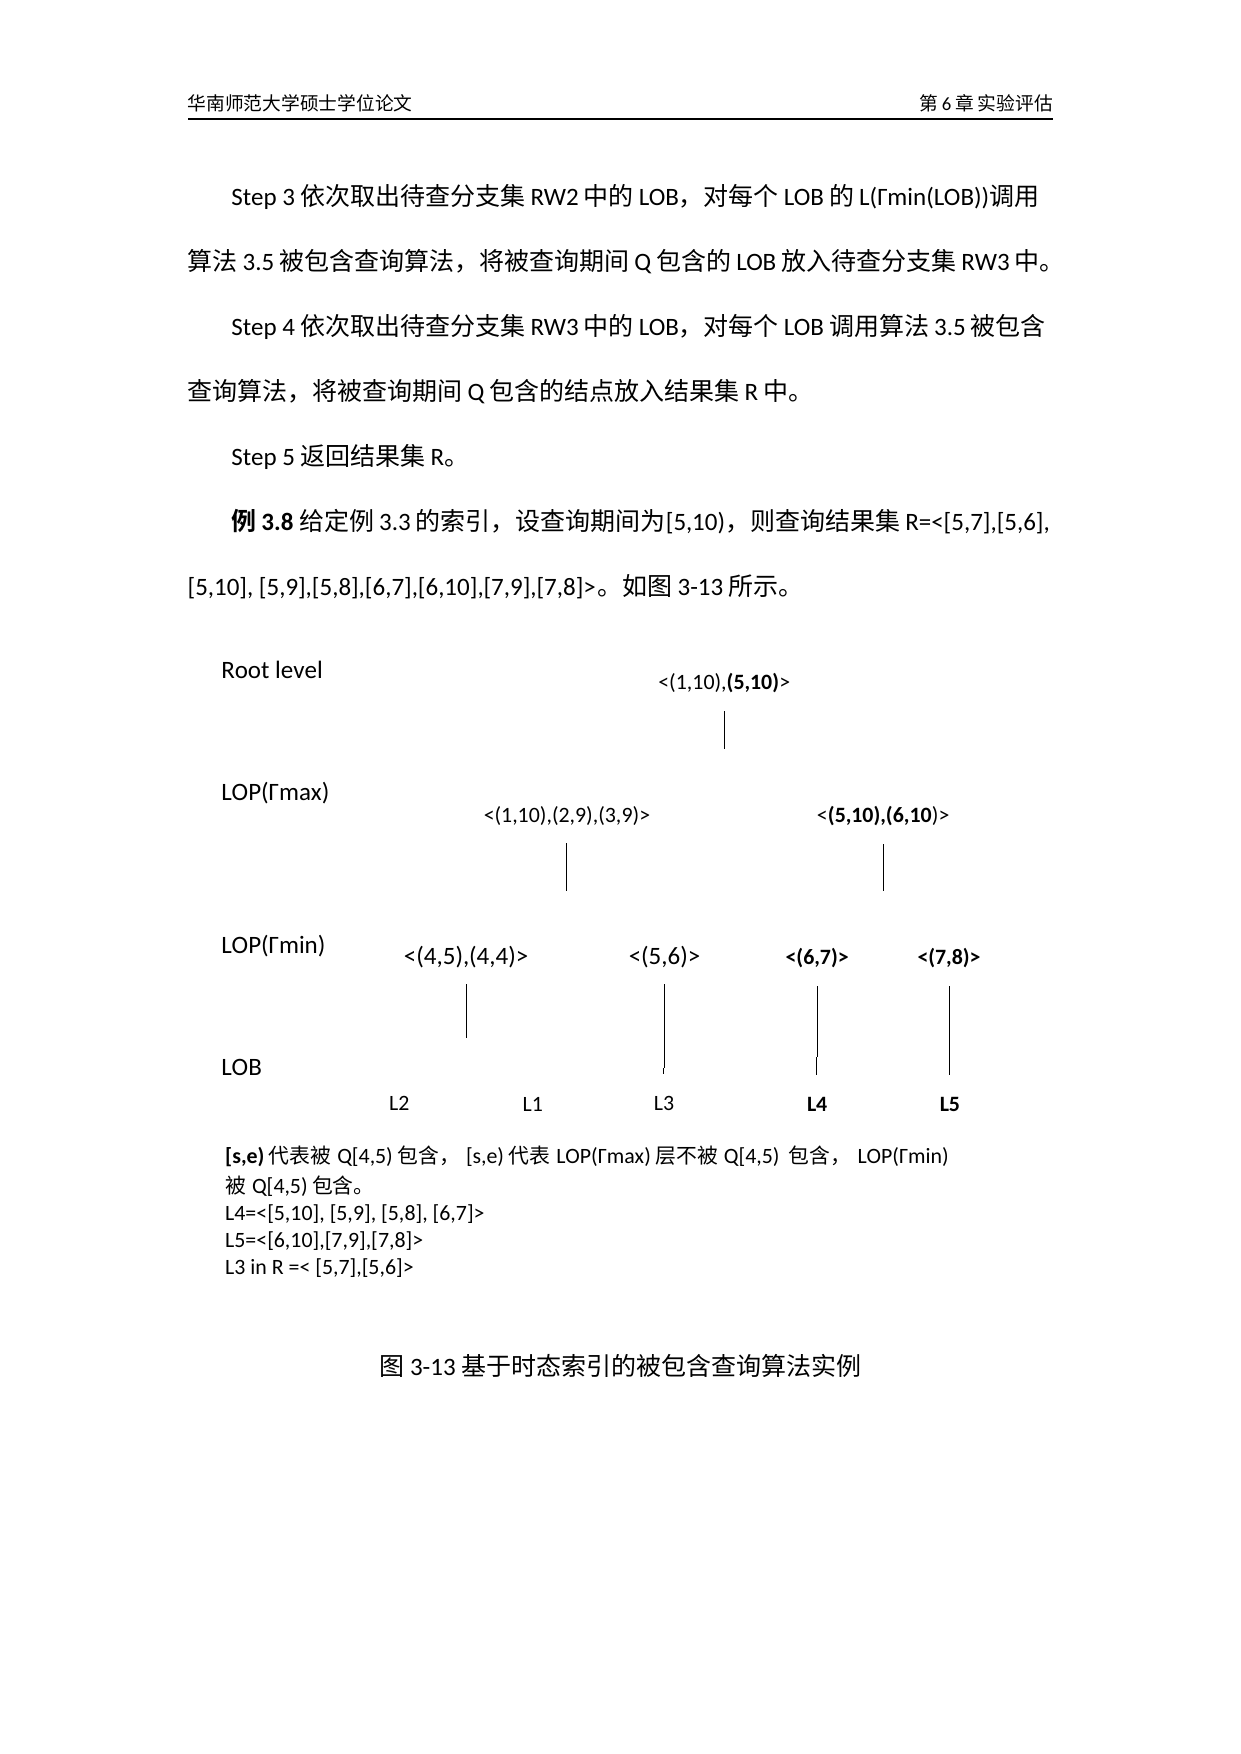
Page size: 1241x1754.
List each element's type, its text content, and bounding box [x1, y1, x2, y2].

text Step 4 依次取出待查分支集RW3中的LOB，对每个LOB调用算法3.5被包含查询算法，将被查询期间Q包含的结点放入结果集R中。 [187, 292, 1053, 422]
text Step 3 依次取出待查分支集RW2中的LOB，对每个LOB的L(Γmin(LOB))调用算法3.5被包含查询算法，将被查询期间Q包含的LOB放入待查分支集RW3中。 [187, 162, 1053, 292]
text Step 5 返回结果集R。 [187, 422, 1053, 487]
